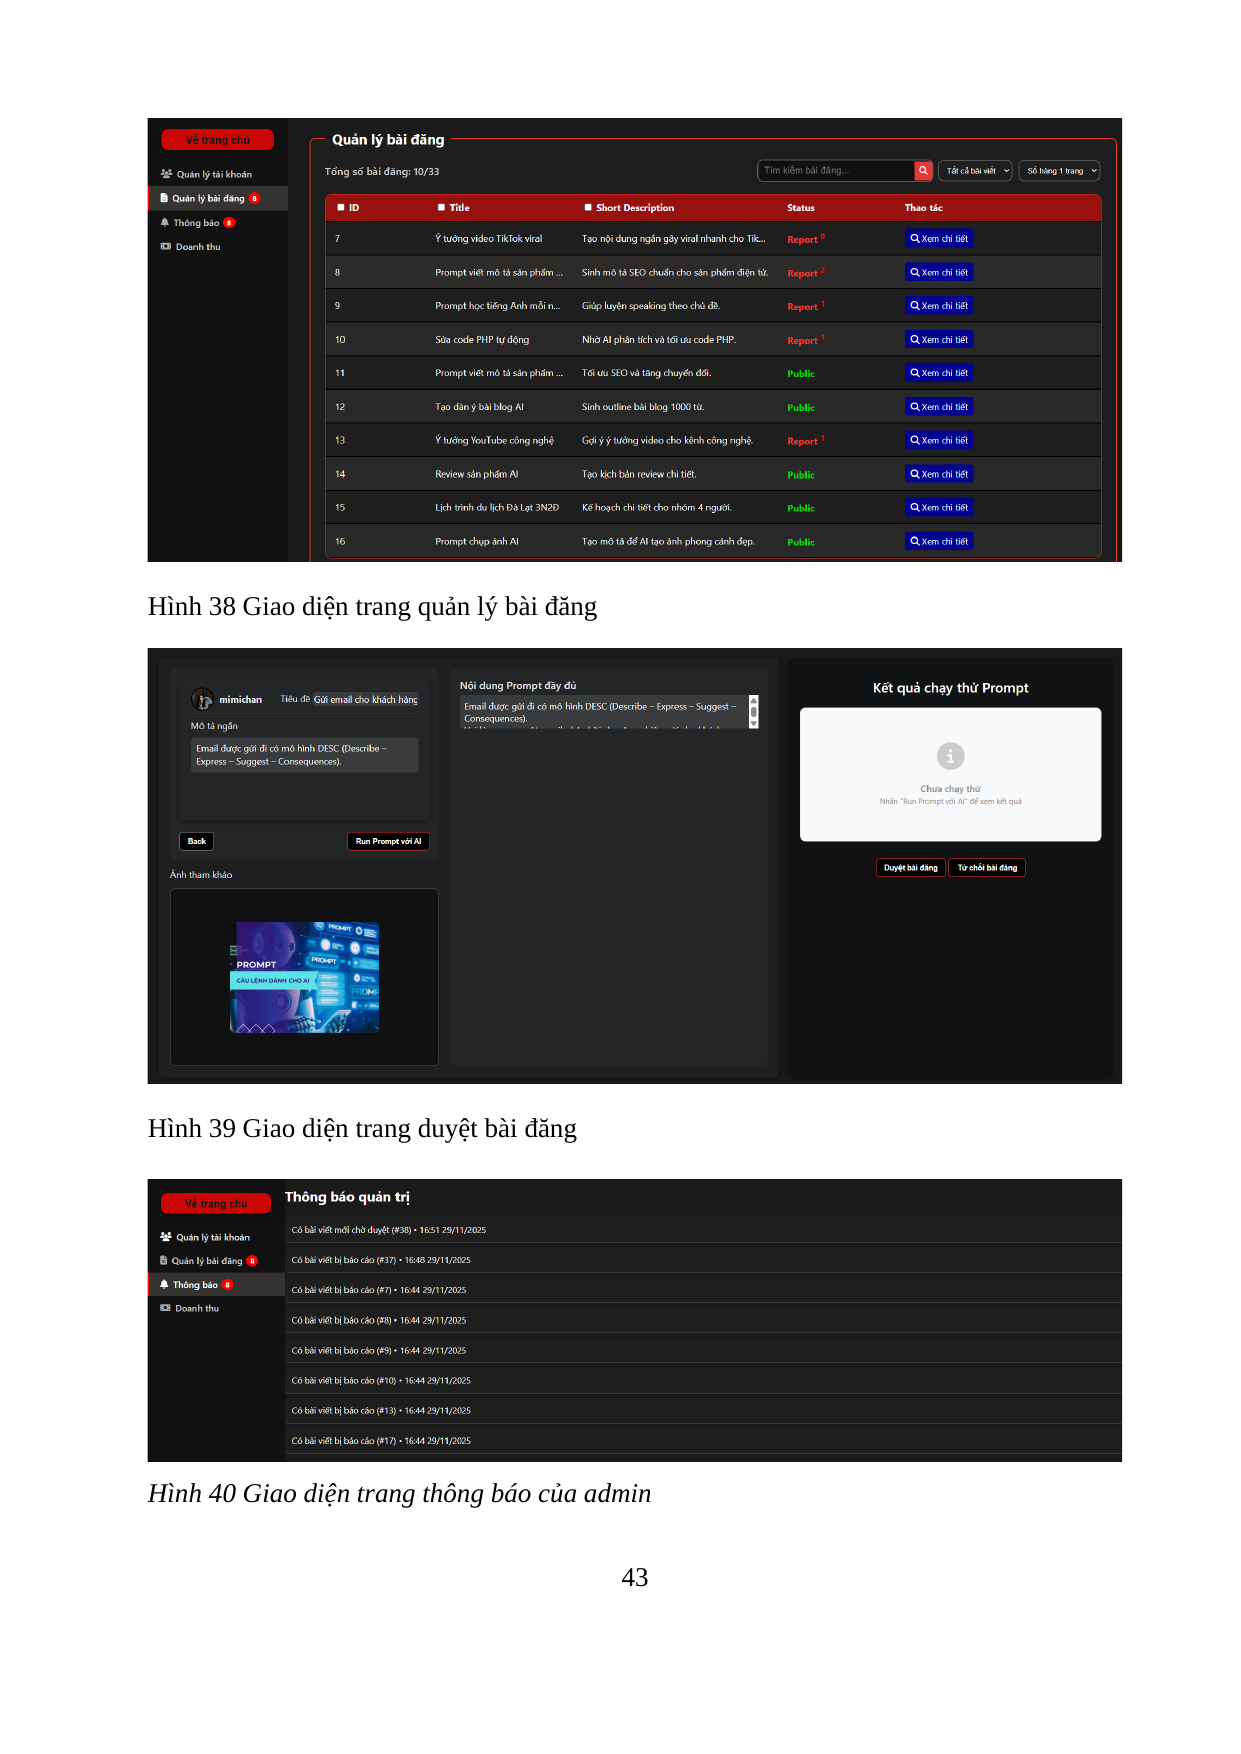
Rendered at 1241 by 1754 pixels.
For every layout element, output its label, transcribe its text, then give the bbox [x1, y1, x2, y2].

picture [147, 648, 1123, 1084]
text Hình 39 Giao diện trang duyệt bài đăng [148, 1112, 1122, 1143]
text Hình 38 Giao diện trang quản lý bài đăng [148, 589, 1122, 621]
picture [147, 118, 1123, 562]
picture [147, 1179, 1123, 1462]
text Hình 40 Giao diện trang thông báo của admin [148, 1462, 1122, 1508]
